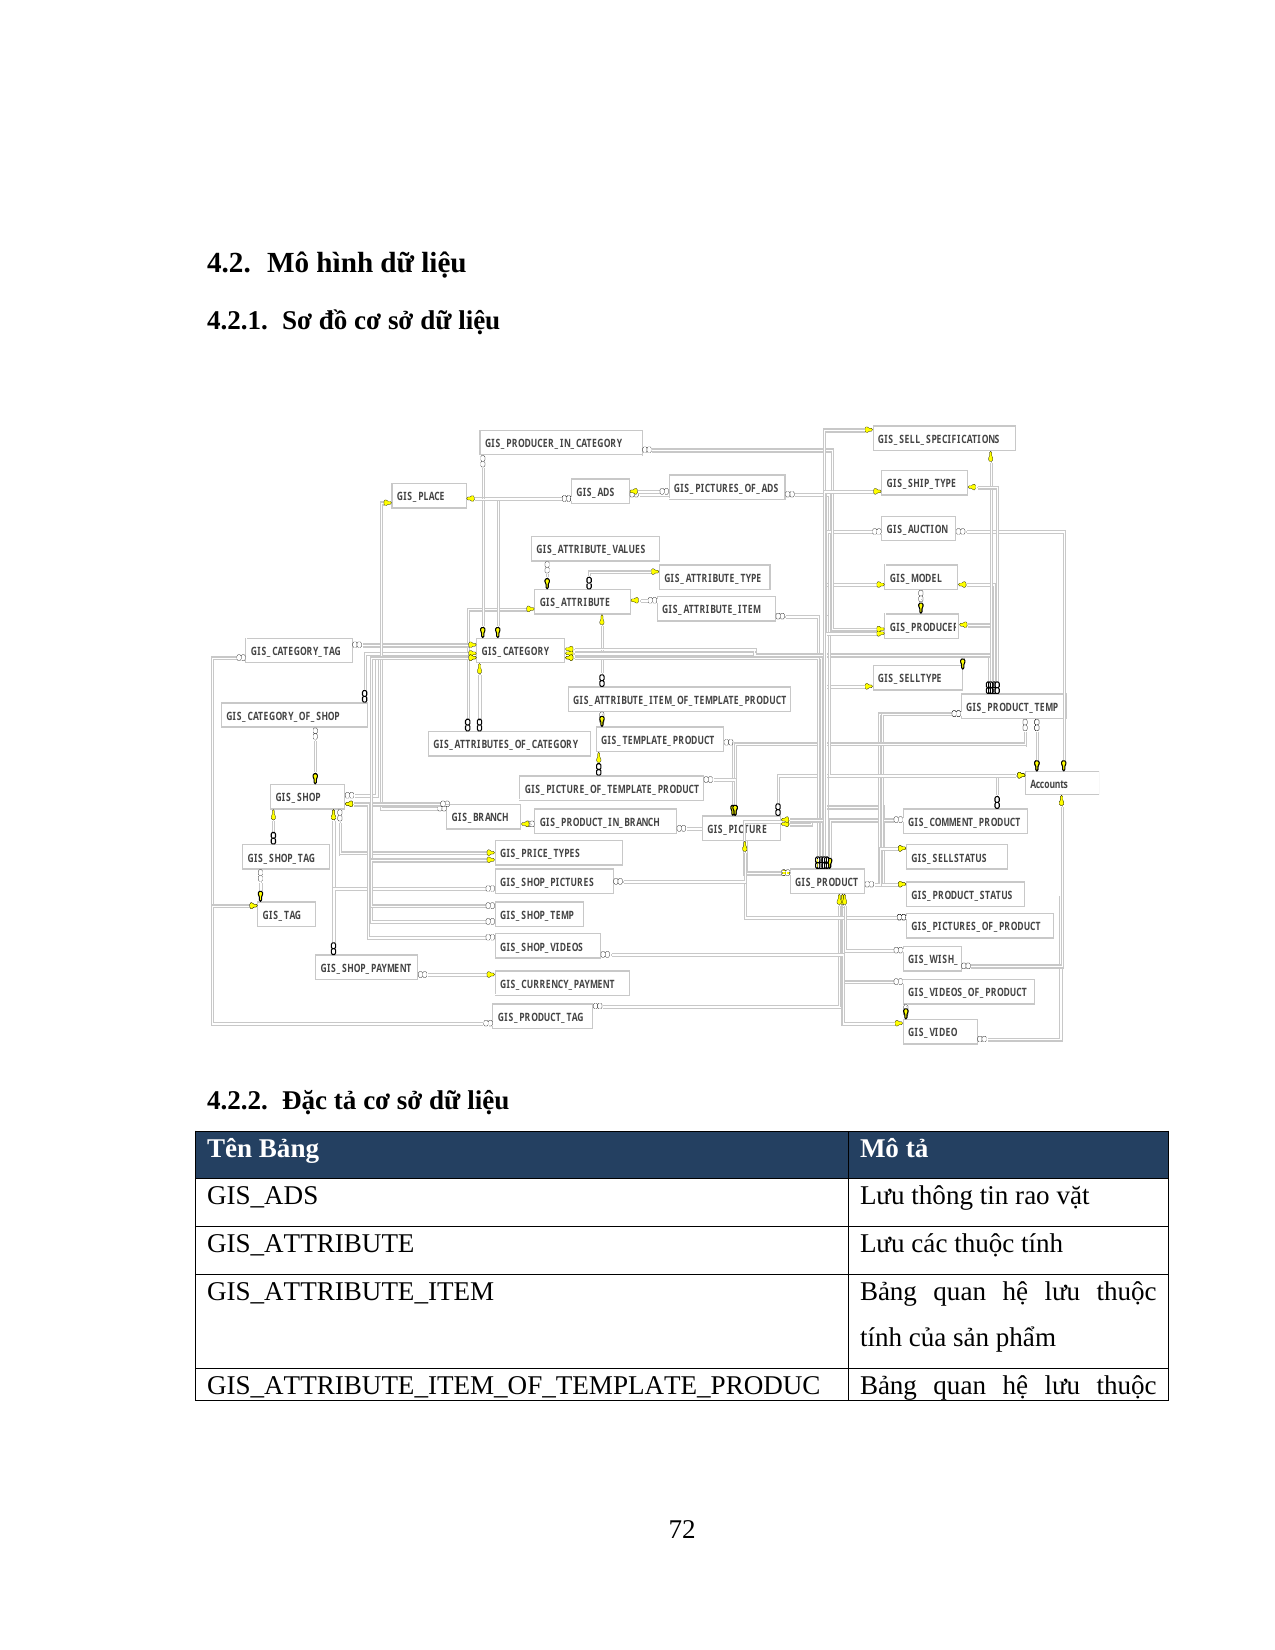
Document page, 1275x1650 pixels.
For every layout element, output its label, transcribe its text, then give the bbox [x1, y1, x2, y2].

table_cell GIS_ATTRIBUTE_ITEM [196, 1275, 848, 1368]
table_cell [196, 1369, 848, 1400]
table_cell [849, 1369, 1168, 1400]
table_cell Bảng quan hệ lưu thuộc tính của sản phẩm [849, 1275, 1168, 1368]
table_cell Lưu thông tin rao vặt [849, 1179, 1168, 1226]
table_header Tên Bảng [196, 1132, 848, 1178]
subtitle Mô hình dữ liệu [207, 245, 1157, 278]
table_cell GIS_ATTRIBUTE [196, 1227, 848, 1274]
subtitle Sơ đồ cơ sở dữ liệu [207, 304, 1157, 335]
subtitle Đặc tả cơ sở dữ liệu [207, 1084, 1157, 1115]
table_cell Lưu các thuộc tính [849, 1227, 1168, 1274]
table_header Mô tả [849, 1132, 1168, 1178]
table_cell GIS_ADS [196, 1179, 848, 1226]
